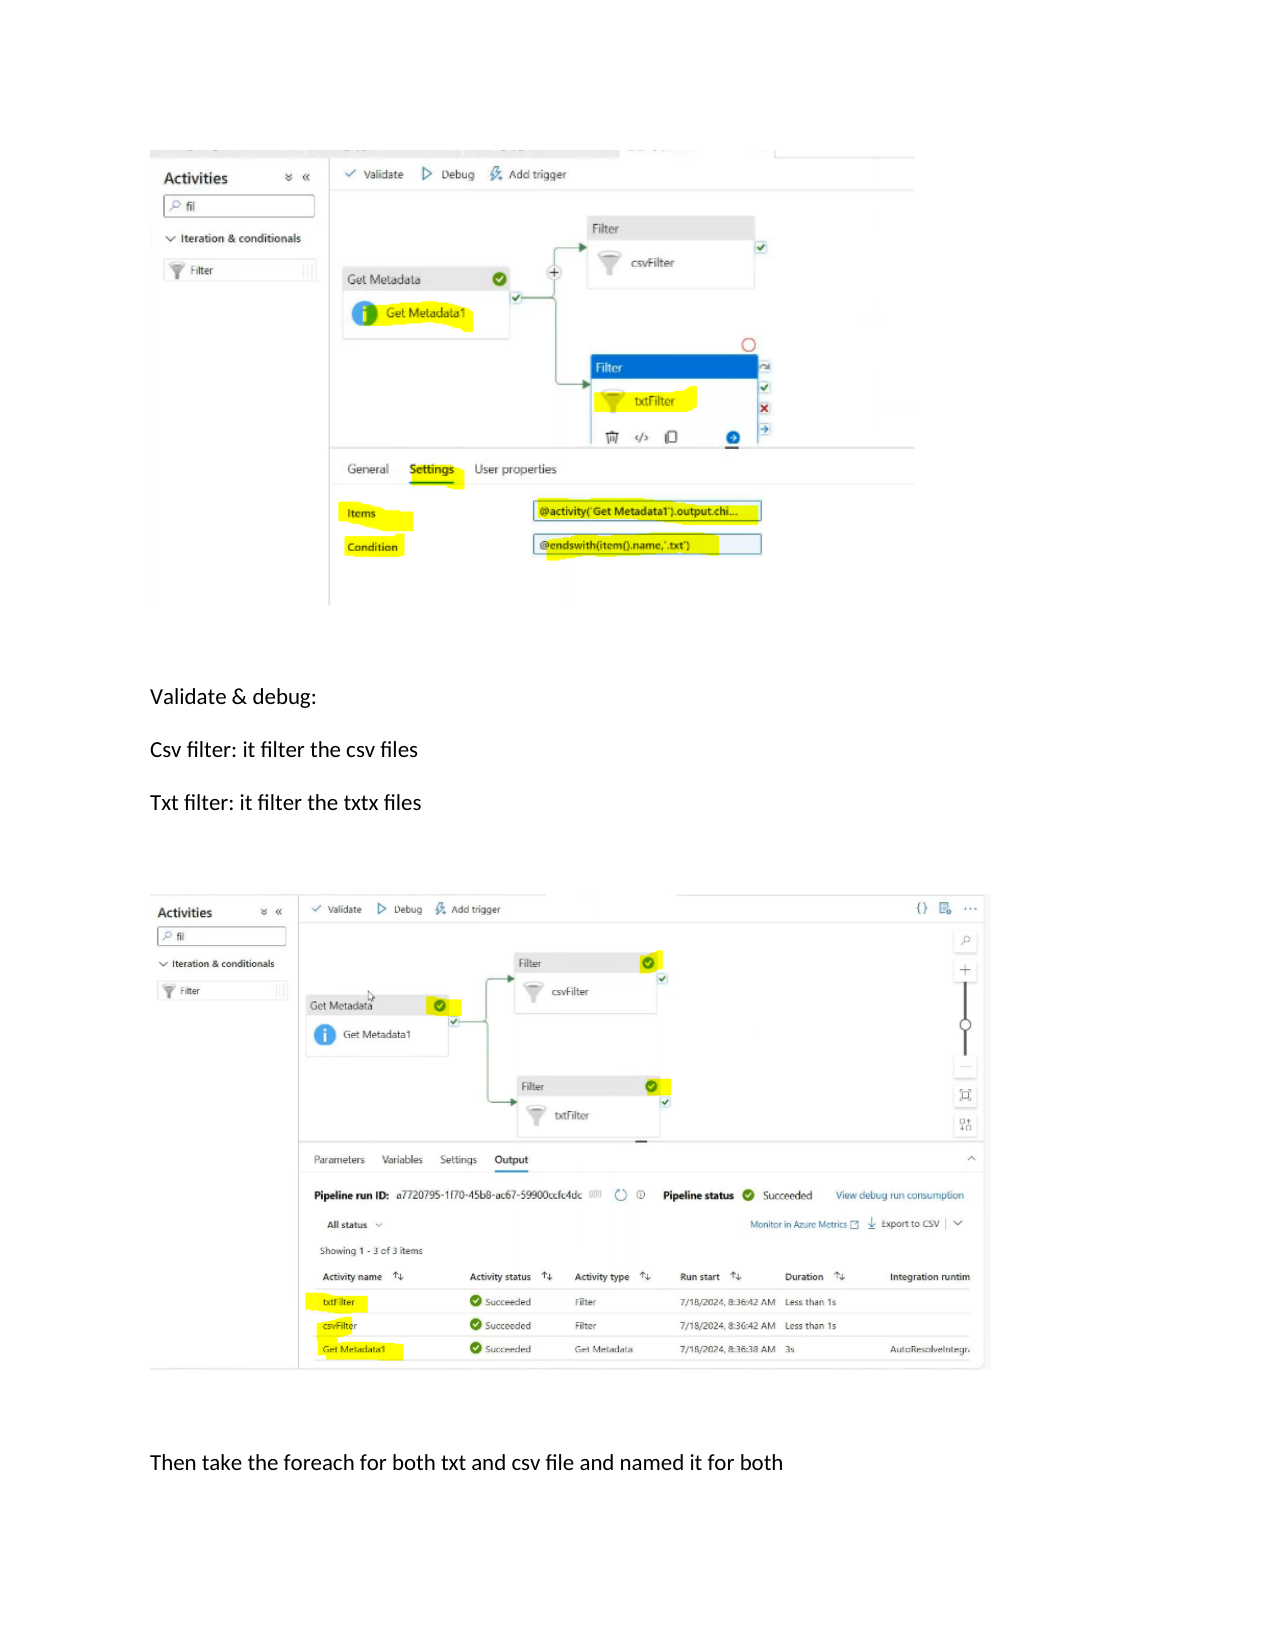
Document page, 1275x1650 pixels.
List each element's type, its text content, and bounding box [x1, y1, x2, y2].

text Csv filter: it filter the csv files [150, 735, 1125, 763]
text Then take the foreach for both txt and csv file and named it for both [150, 1448, 1125, 1476]
text Txt filter: it filter the txtx files [150, 788, 1125, 816]
picture [150, 150, 915, 605]
picture [150, 894, 991, 1370]
text Validate & debug: [150, 682, 1125, 710]
